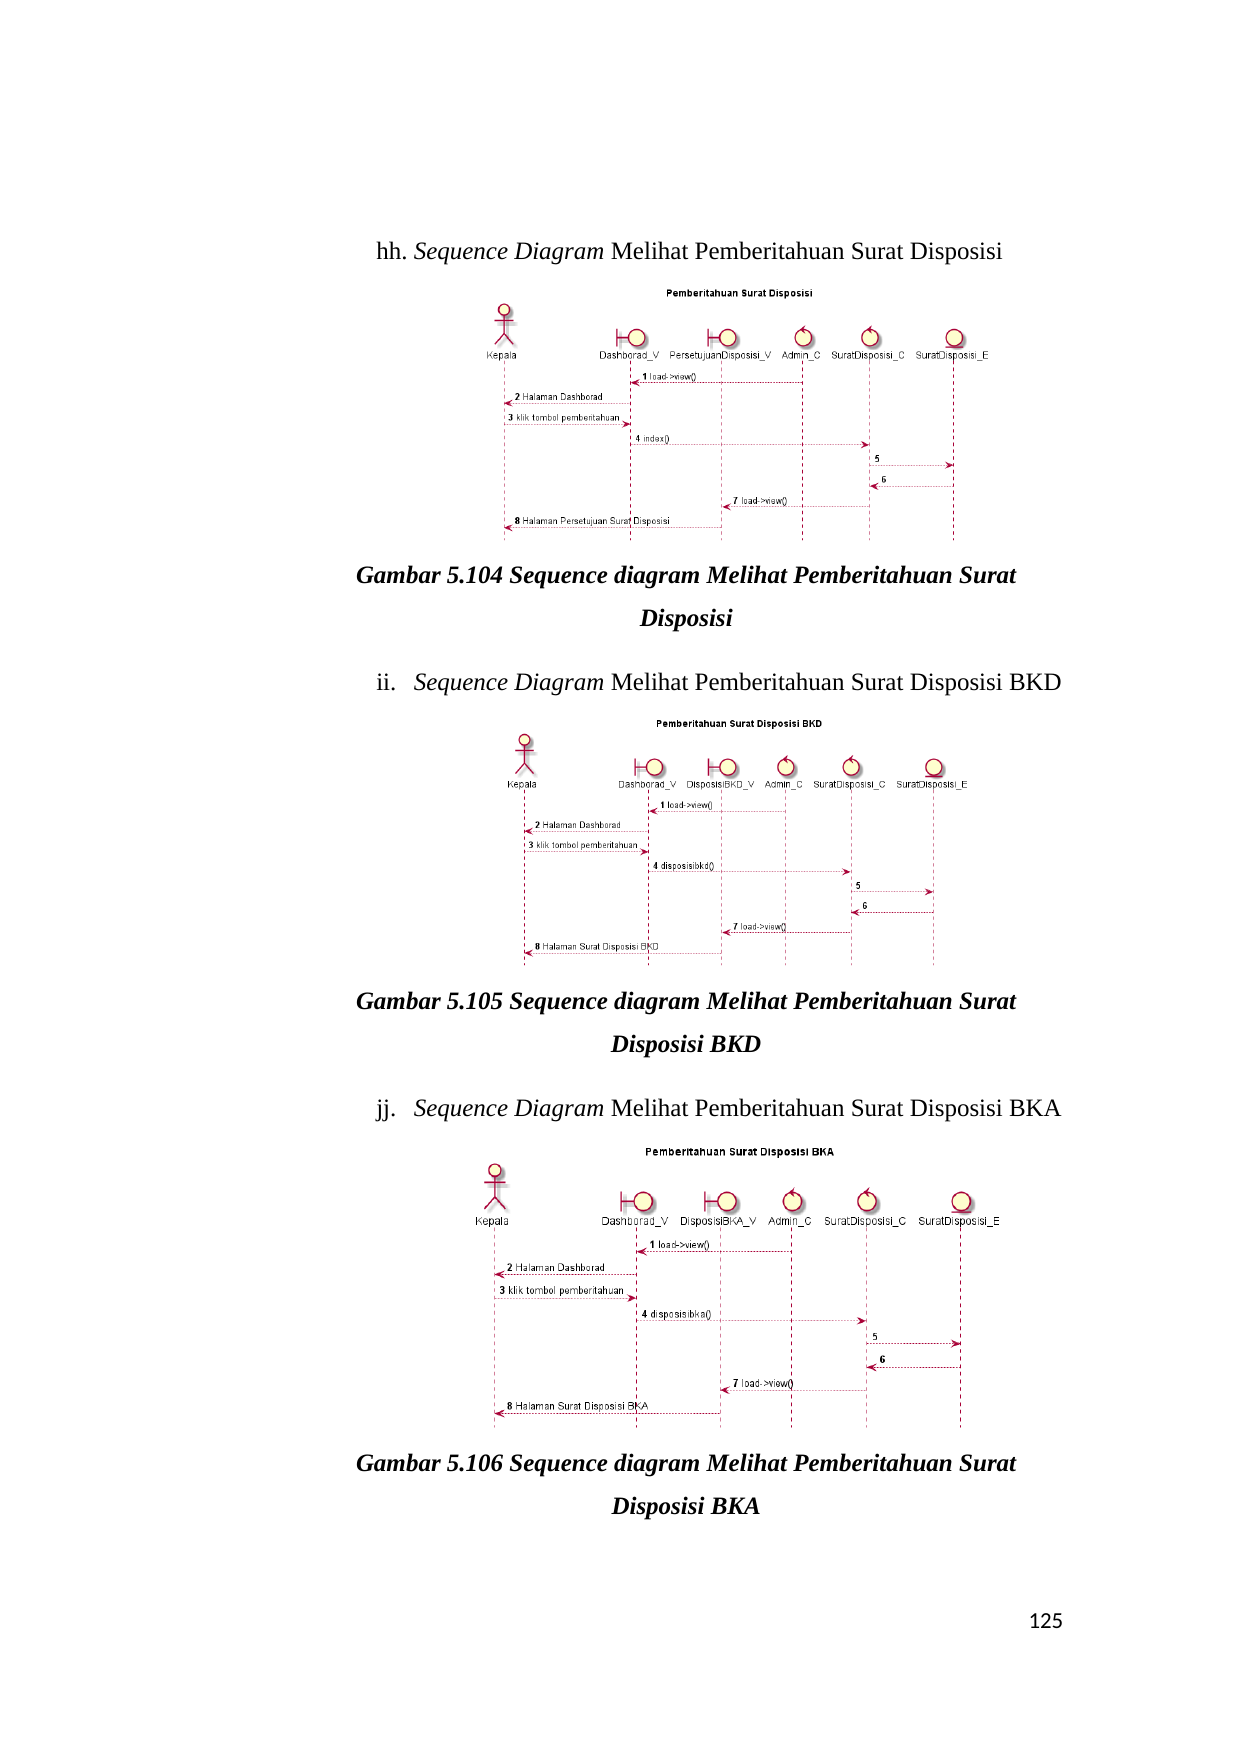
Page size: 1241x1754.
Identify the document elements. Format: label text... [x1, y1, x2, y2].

picture [469, 1136, 1007, 1435]
list Sequence Diagram Melihat Pemberitahuan Surat Disposisi BKD [376, 667, 1063, 696]
list Sequence Diagram Melihat Pemberitahuan Surat Disposisi [376, 236, 1063, 265]
picture [481, 279, 995, 547]
text Gambar 5.104 Sequence diagram Melihat Pemberitahuan Surat Disposisi [311, 560, 1063, 632]
text Gambar 5.106 Sequence diagram Melihat Pemberitahuan Surat Disposisi BKA [311, 1448, 1063, 1520]
text Gambar 5.105 Sequence diagram Melihat Pemberitahuan Surat Disposisi BKD [311, 986, 1063, 1058]
picture [502, 710, 974, 972]
list Sequence Diagram Melihat Pemberitahuan Surat Disposisi BKA [376, 1093, 1063, 1122]
